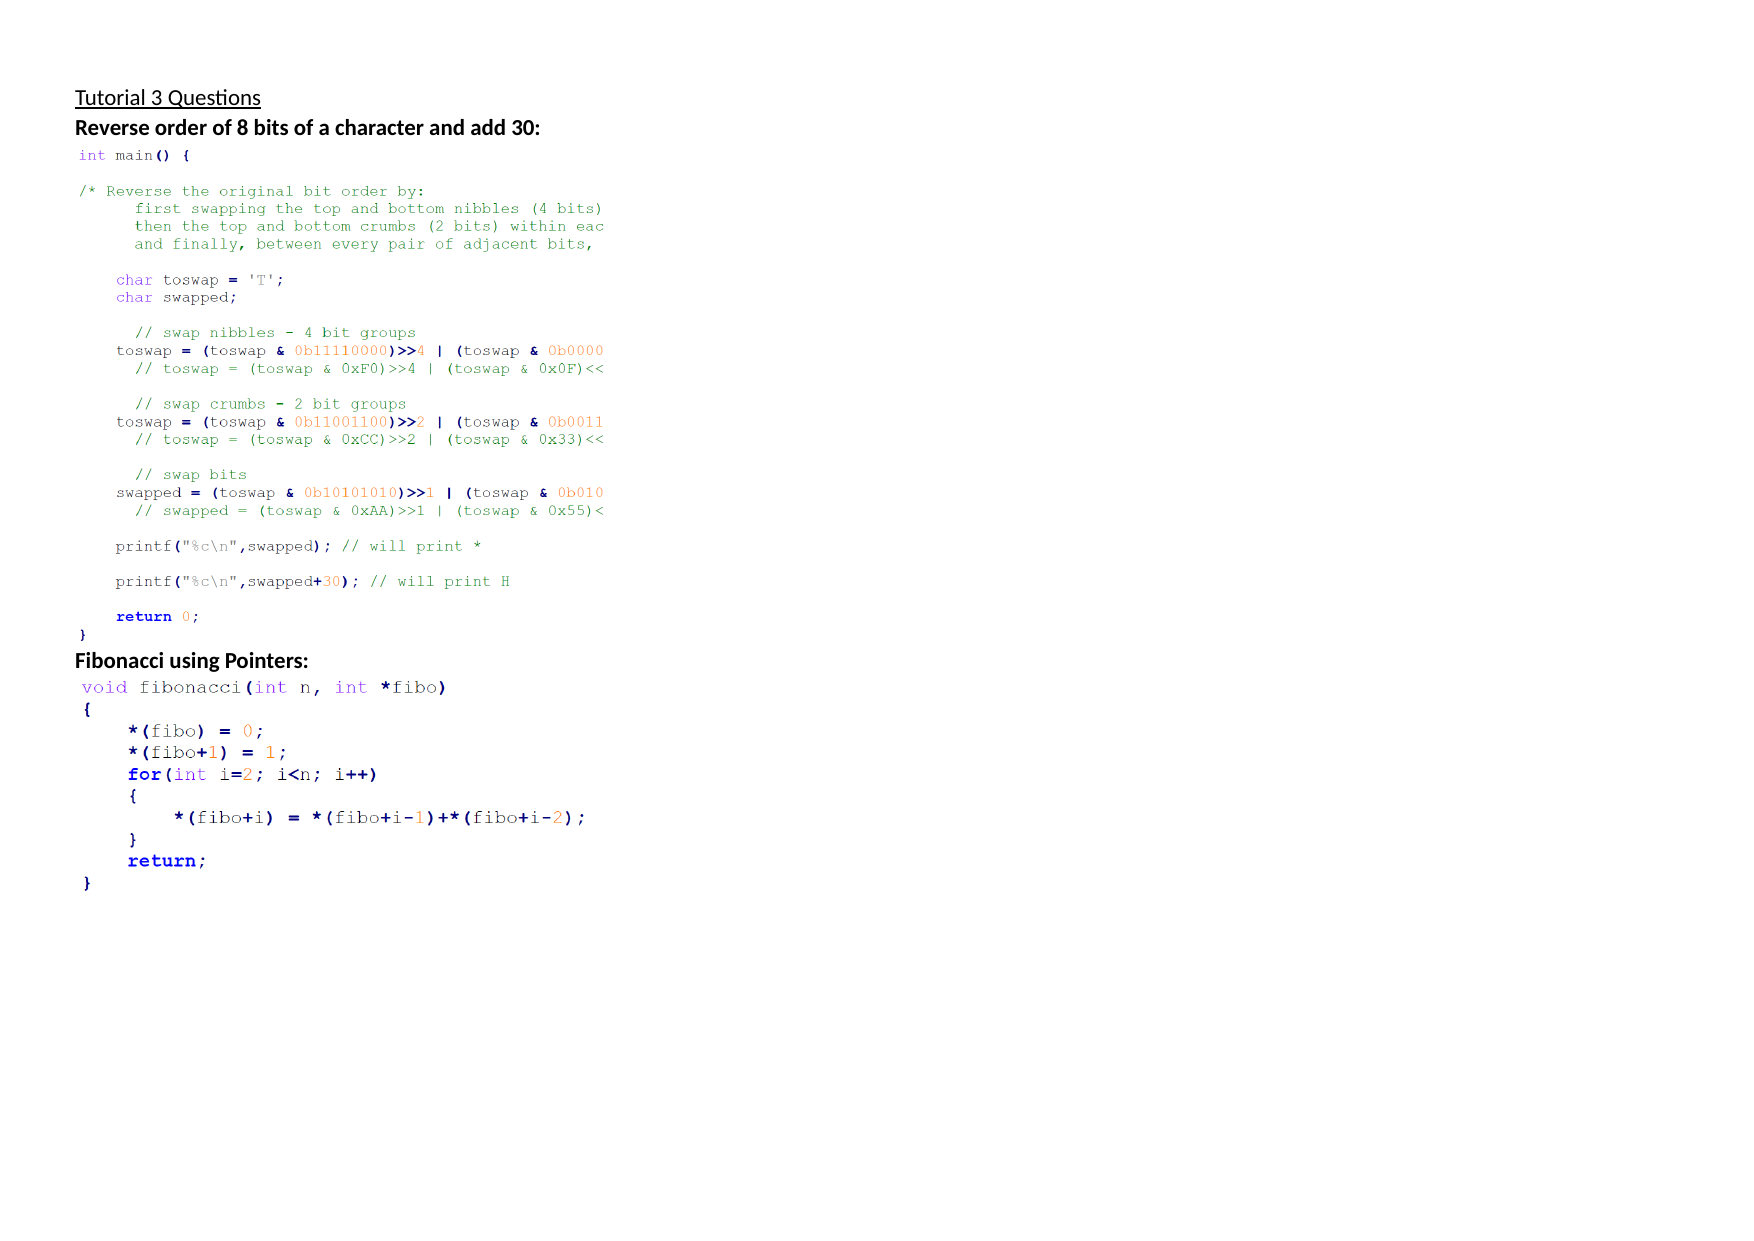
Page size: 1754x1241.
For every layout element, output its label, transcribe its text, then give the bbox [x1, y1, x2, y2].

subtitle Reverse order of 8 bits of a character and add 30: [75, 113, 590, 142]
picture [75, 676, 590, 903]
picture [75, 143, 605, 644]
subtitle Tutorial 3 Questions [75, 83, 590, 111]
subtitle Fibonacci using Pointers: [75, 646, 590, 674]
